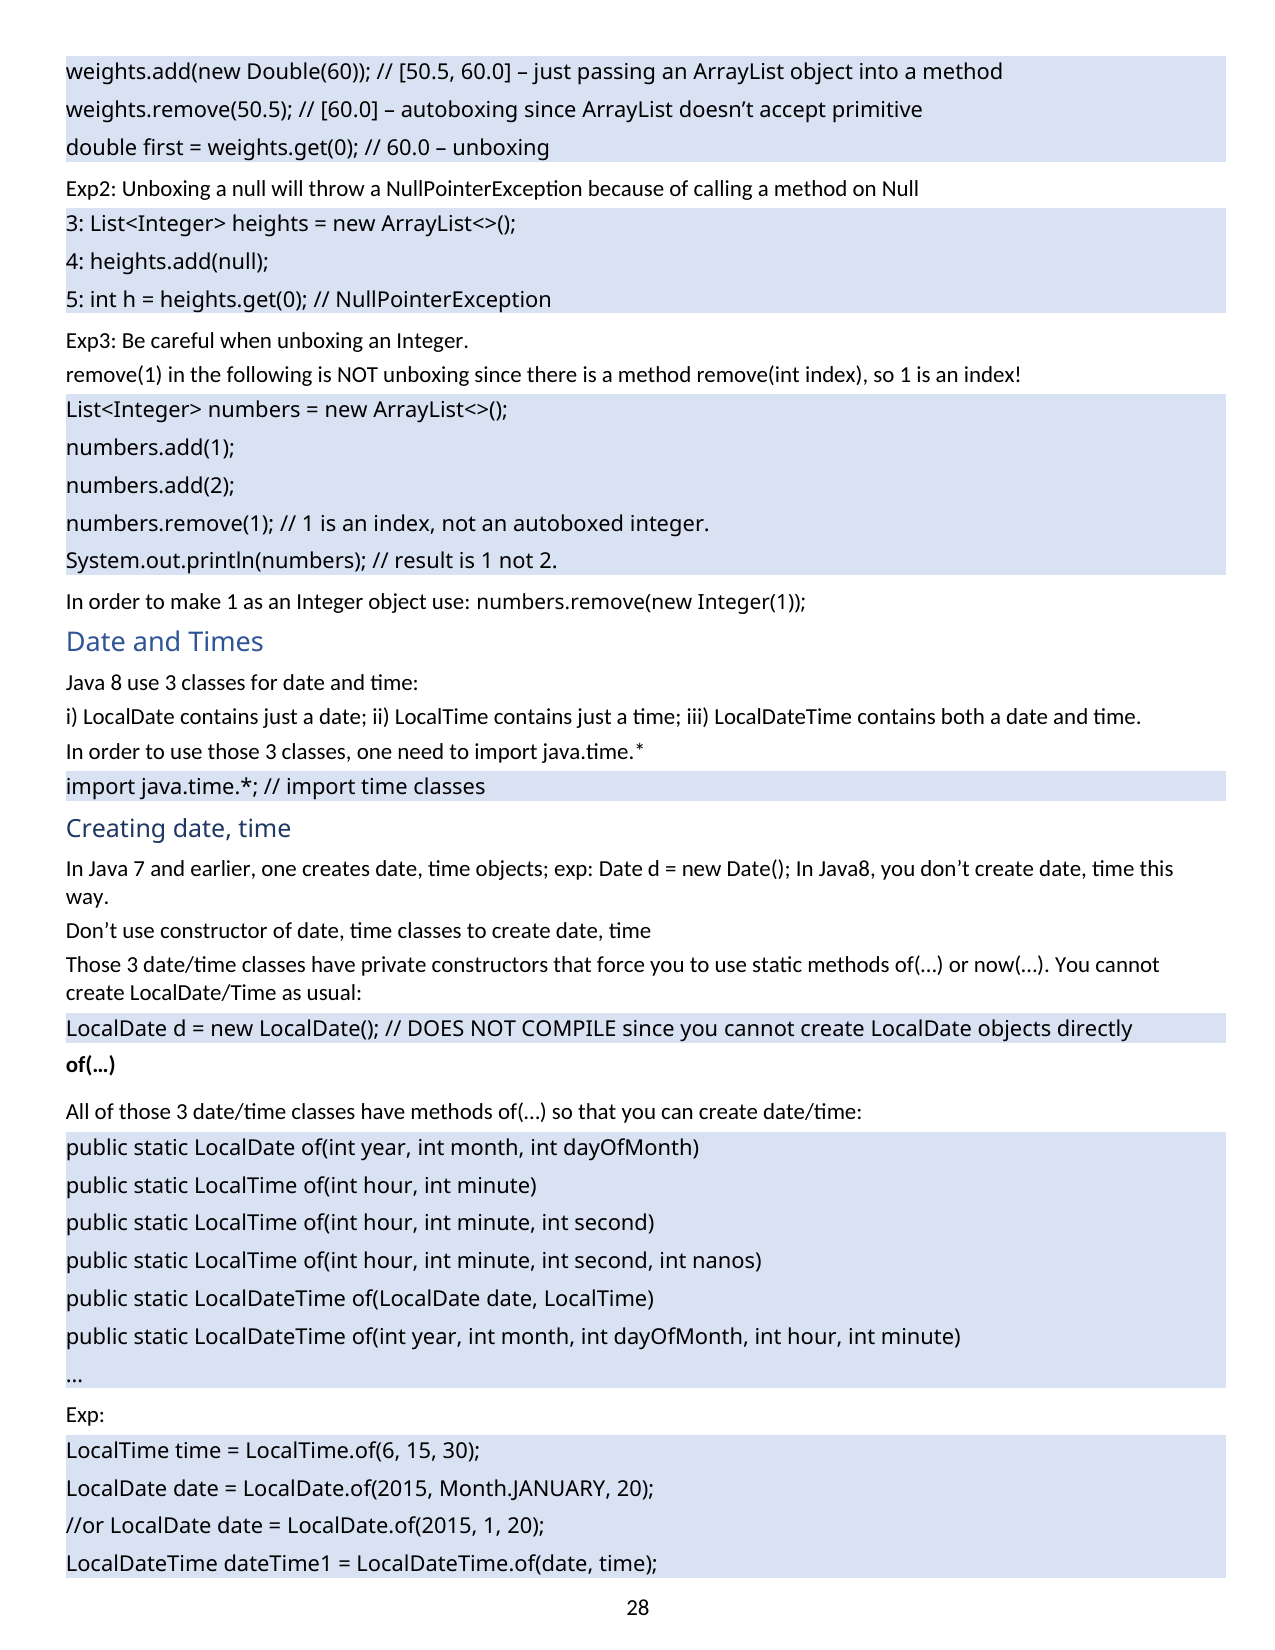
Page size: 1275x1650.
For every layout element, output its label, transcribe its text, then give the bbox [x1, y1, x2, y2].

text In Java 7 and earlier, one creates date, time objects; exp: Date d = new Date(); In Java8, you don’t create date, time this way. [66, 854, 1209, 910]
subtitle Creating date, time [66, 811, 1209, 845]
text of(…) [66, 1051, 1209, 1079]
text Exp: [66, 1401, 1209, 1429]
text public static LocalDateTime of(LocalDate date, LocalTime) [66, 1283, 1226, 1313]
text Exp2: Unboxing a null will throw a NullPointerException because of calling a method on Null [66, 174, 1209, 202]
text LocalDateTime dateTime1 = LocalDateTime.of(date, time); [66, 1548, 1226, 1578]
text Don’t use constructor of date, time classes to create date, time [66, 916, 1209, 944]
text public static LocalTime of(int hour, int minute, int second, int nanos) [66, 1245, 1226, 1275]
text double first = weights.get(0); // 60.0 – unboxing [66, 132, 1226, 162]
text public static LocalTime of(int hour, int minute, int second) [66, 1207, 1226, 1237]
text In order to use those 3 classes, one need to import java.time.* [66, 737, 1209, 765]
text List<Integer> numbers = new ArrayList<>(); [66, 394, 1226, 424]
text 3: List<Integer> heights = new ArrayList<>(); [66, 208, 1226, 238]
text import java.time.*; // import time classes [66, 771, 1226, 801]
subtitle Date and Times [66, 622, 1209, 659]
text numbers.add(2); [66, 470, 1226, 500]
text remove(1) in the following is NOT unboxing since there is a method remove(int index), so 1 is an index! [66, 360, 1209, 388]
text LocalDate d = new LocalDate(); // DOES NOT COMPILE since you cannot create LocalDate objects directly [66, 1013, 1226, 1043]
text weights.add(new Double(60)); // [50.5, 60.0] – just passing an ArrayList object into a method [66, 56, 1226, 86]
text Those 3 date/time classes have private constructors that force you to use static methods of(…) or now(…). You cannot create LocalDate/Time as usual: [66, 951, 1209, 1007]
text System.out.println(numbers); // result is 1 not 2. [66, 546, 1226, 575]
text weights.remove(50.5); // [60.0] – autoboxing since ArrayList doesn’t accept primitive [66, 94, 1226, 124]
text Exp3: Be careful when unboxing an Integer. [66, 326, 1209, 354]
text numbers.add(1); [66, 432, 1226, 462]
text numbers.remove(1); // 1 is an index, not an autoboxed integer. [66, 508, 1226, 537]
text public static LocalDate of(int year, int month, int dayOfMonth) [66, 1132, 1226, 1162]
text LocalDate date = LocalDate.of(2015, Month.JANUARY, 20); [66, 1473, 1226, 1502]
text //or LocalDate date = LocalDate.of(2015, 1, 20); [66, 1511, 1226, 1540]
text LocalTime time = LocalTime.of(6, 15, 30); [66, 1435, 1226, 1465]
text Java 8 use 3 classes for date and time: [66, 668, 1209, 696]
text 4: heights.add(null); [66, 246, 1226, 276]
text All of those 3 date/time classes have methods of(…) so that you can create date/time: [66, 1097, 1209, 1126]
text public static LocalTime of(int hour, int minute) [66, 1169, 1226, 1199]
text public static LocalDateTime of(int year, int month, int dayOfMonth, int hour, int minute) [66, 1321, 1226, 1351]
text i) LocalDate contains just a date; ii) LocalTime contains just a time; iii) LocalDateTime contains both a date and time. [66, 702, 1209, 731]
text … [66, 1359, 1226, 1388]
text In order to make 1 as an Integer object use: numbers.remove(new Integer(1)); [66, 587, 1209, 616]
text 5: int h = heights.get(0); // NullPointerException [66, 284, 1226, 313]
